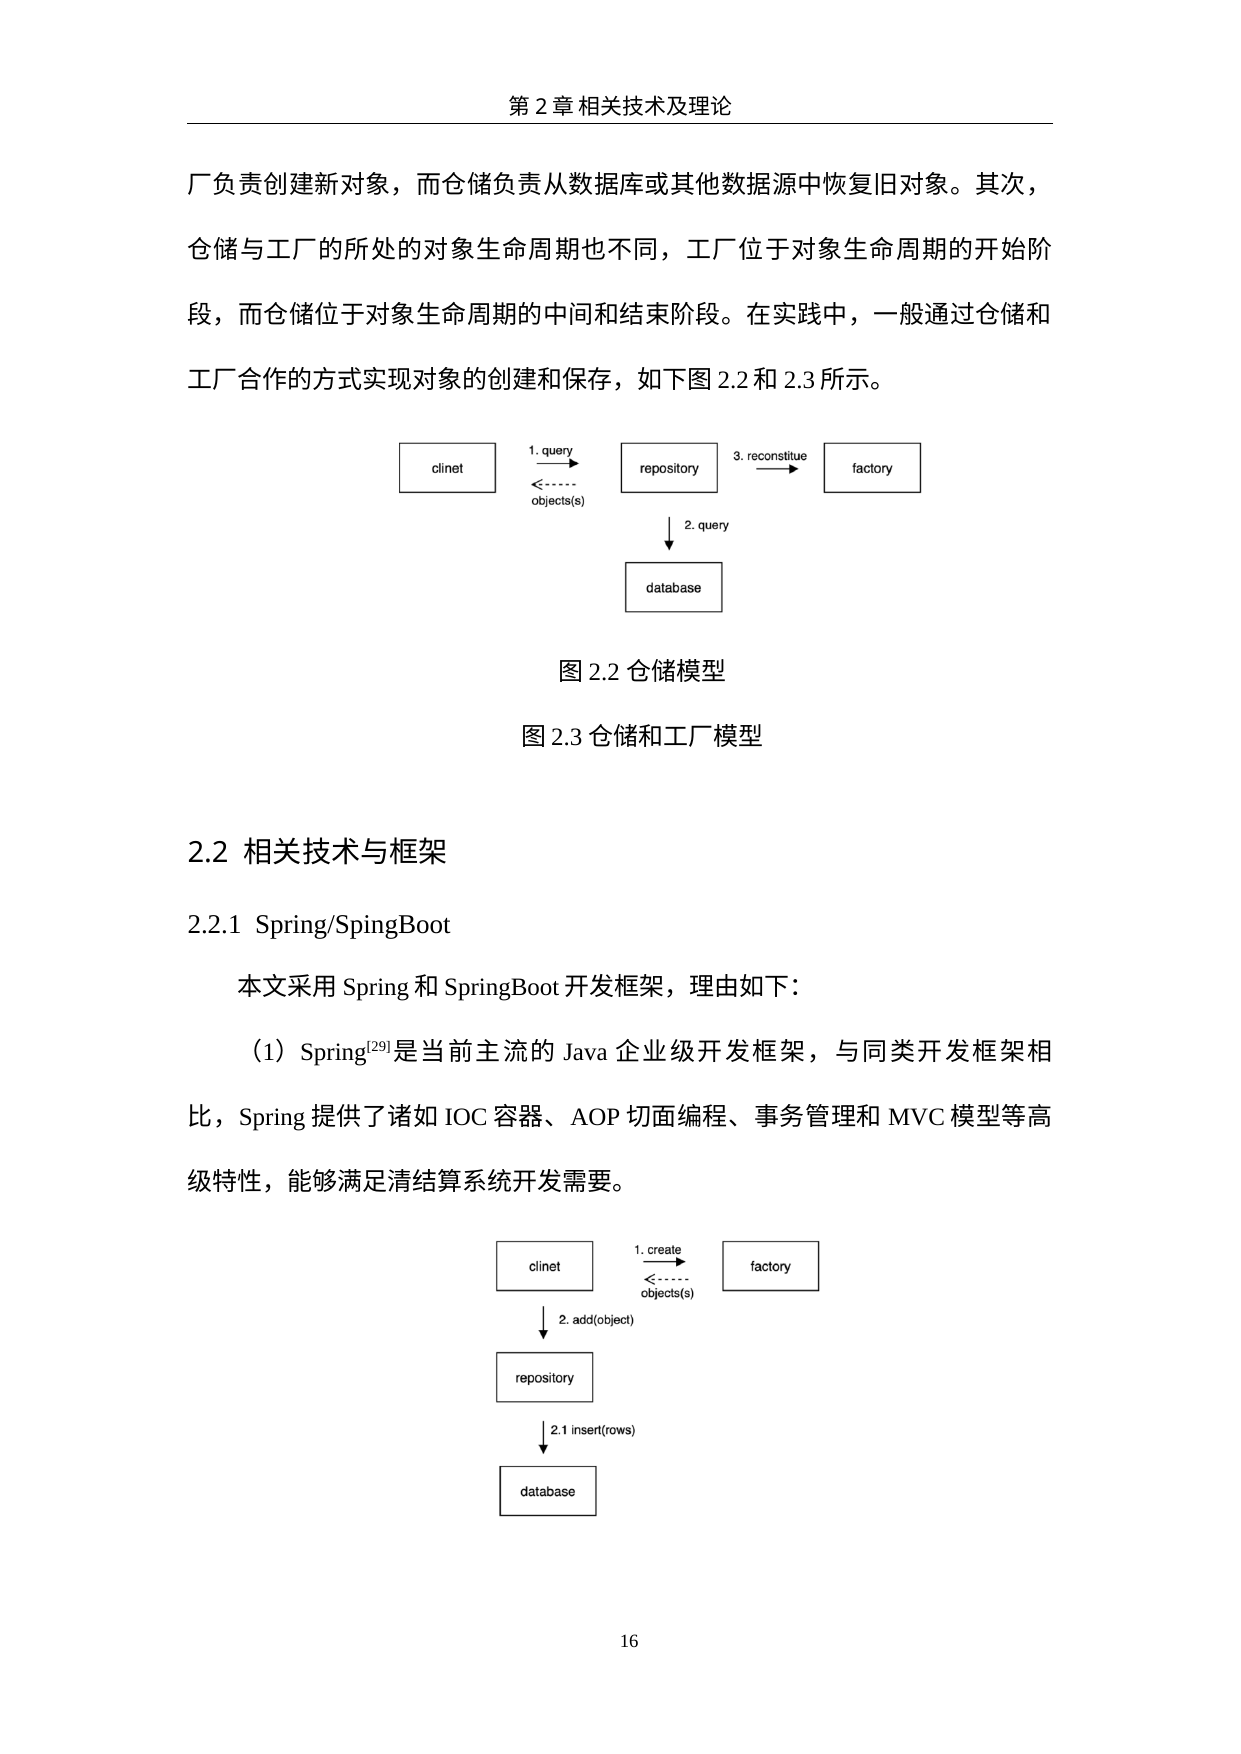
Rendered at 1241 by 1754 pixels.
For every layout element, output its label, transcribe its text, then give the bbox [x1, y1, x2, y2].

picture [486, 1226, 826, 1521]
text 本文采用Spring和SpringBoot开发框架，理由如下： [187, 952, 1053, 1017]
list 图2.3 仓储和工厂模型 [187, 702, 1053, 767]
picture [391, 435, 929, 616]
list Spring[29]是当前主流的Java企业级开发框架，与同类开发框架相比，Spring提供了诸如IOC容器、AOP切面编程、事务管理和MVC模型等高级特性，能够满足清结算系统开发需要。 [187, 1017, 1053, 1212]
text 2.2.1 Spring/SpingBoot [187, 907, 1053, 940]
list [187, 150, 1053, 410]
text 2.2 相关技术与框架 [187, 817, 1053, 882]
